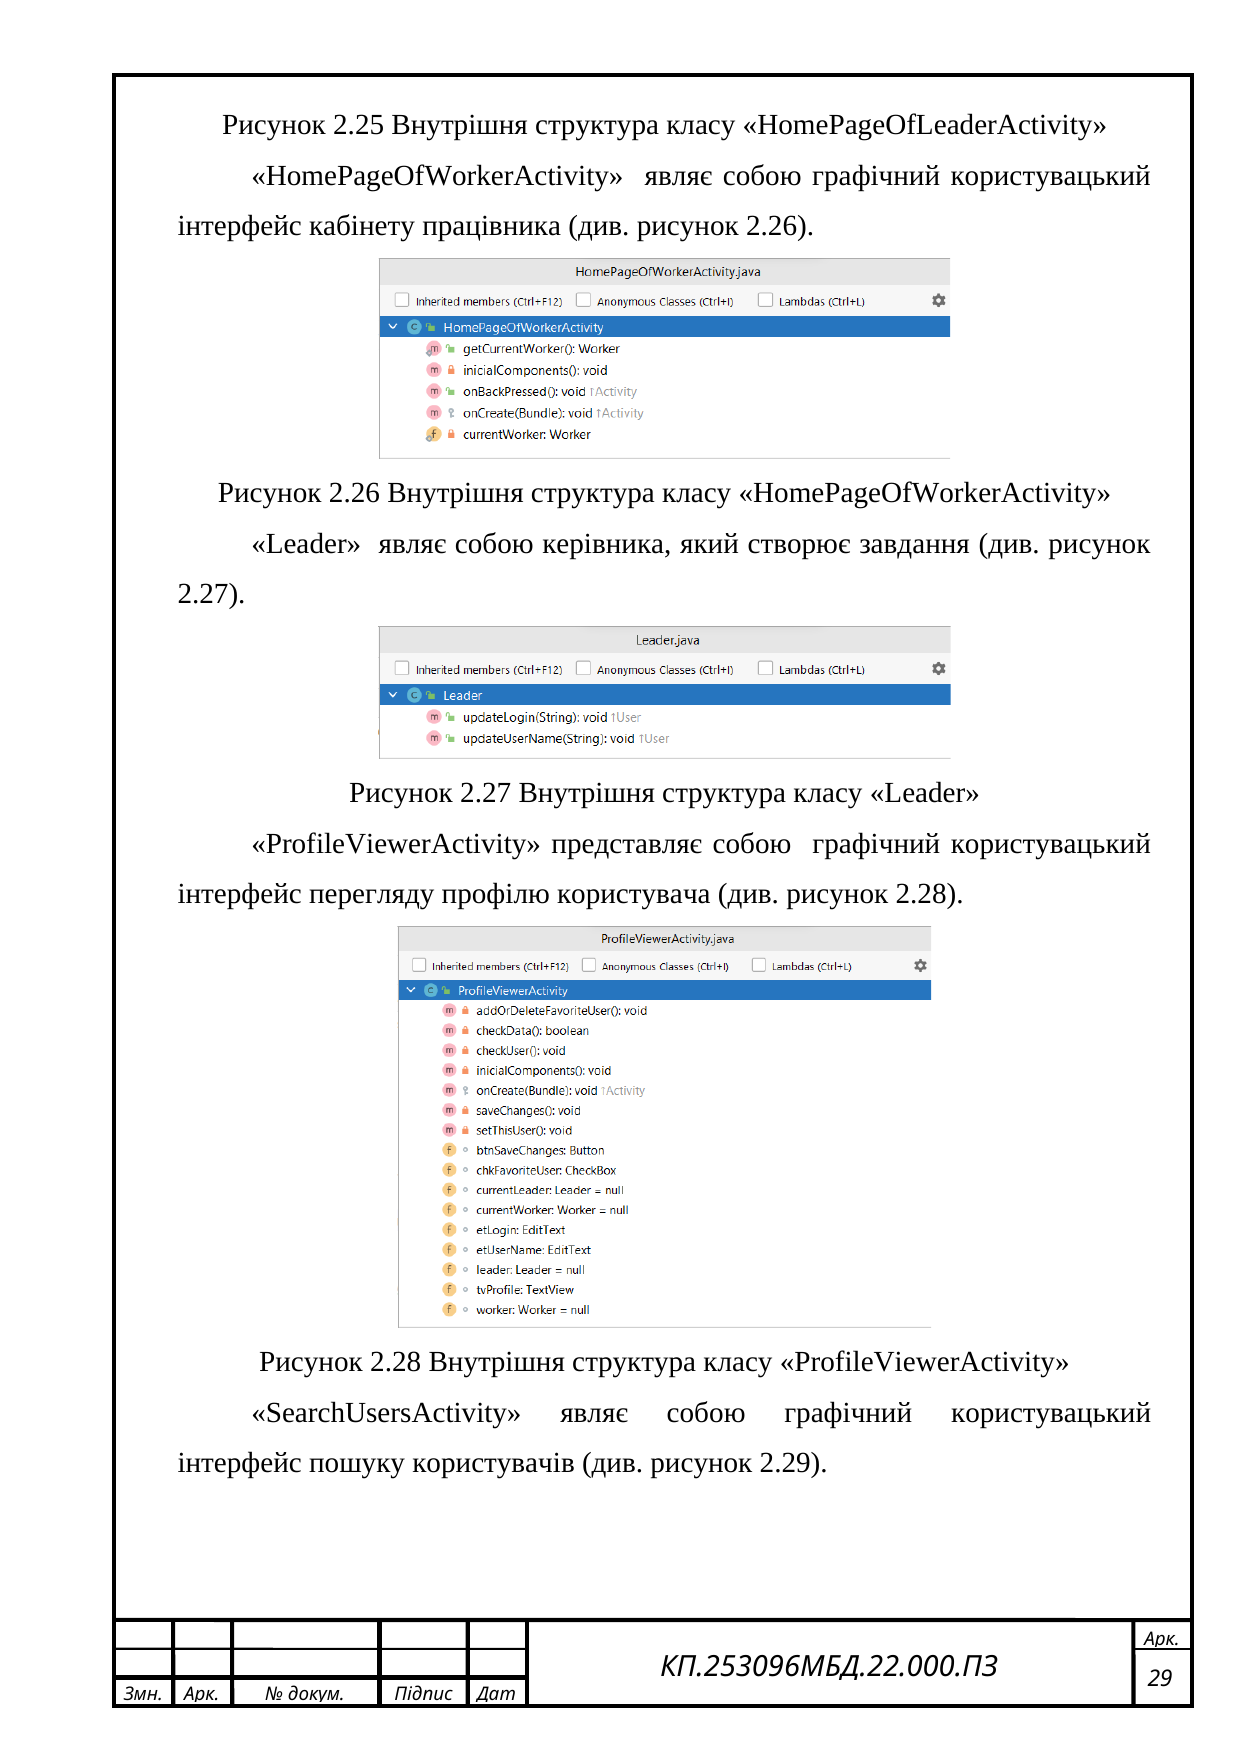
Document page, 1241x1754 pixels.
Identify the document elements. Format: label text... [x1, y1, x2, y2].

text Рисунок 2.26 Внутрішня структура класу «HomePageOfWorkerActivity» [177, 475, 1152, 509]
picture [397, 926, 932, 1328]
picture [378, 626, 951, 759]
picture [378, 258, 951, 459]
text «ProfileViewerActivity» представляє собою графічний користувацький інтерфейс перегляду профілю користувача (див. рисунок 2.28). [177, 826, 1152, 910]
text «SearchUsersActivity» являє собою графічний користувацький інтерфейс пошуку користувачів (див. рисунок 2.29). [177, 1395, 1152, 1479]
text Рисунок 2.25 Внутрішня структура класу «HomePageOfLeaderActivity» [177, 107, 1152, 141]
text Рисунок 2.28 Внутрішня структура класу «ProfileViewerActivity» [177, 1344, 1152, 1378]
text «HomePageOfWorkerActivity» являє собою графічний користувацький інтерфейс кабінету працівника (див. рисунок 2.26). [177, 158, 1152, 241]
text Рисунок 2.27 Внутрішня структура класу «Leader» [177, 776, 1152, 809]
text «Leader» являє собою керівника, який створює завдання (див. рисунок 2.27). [177, 526, 1152, 609]
